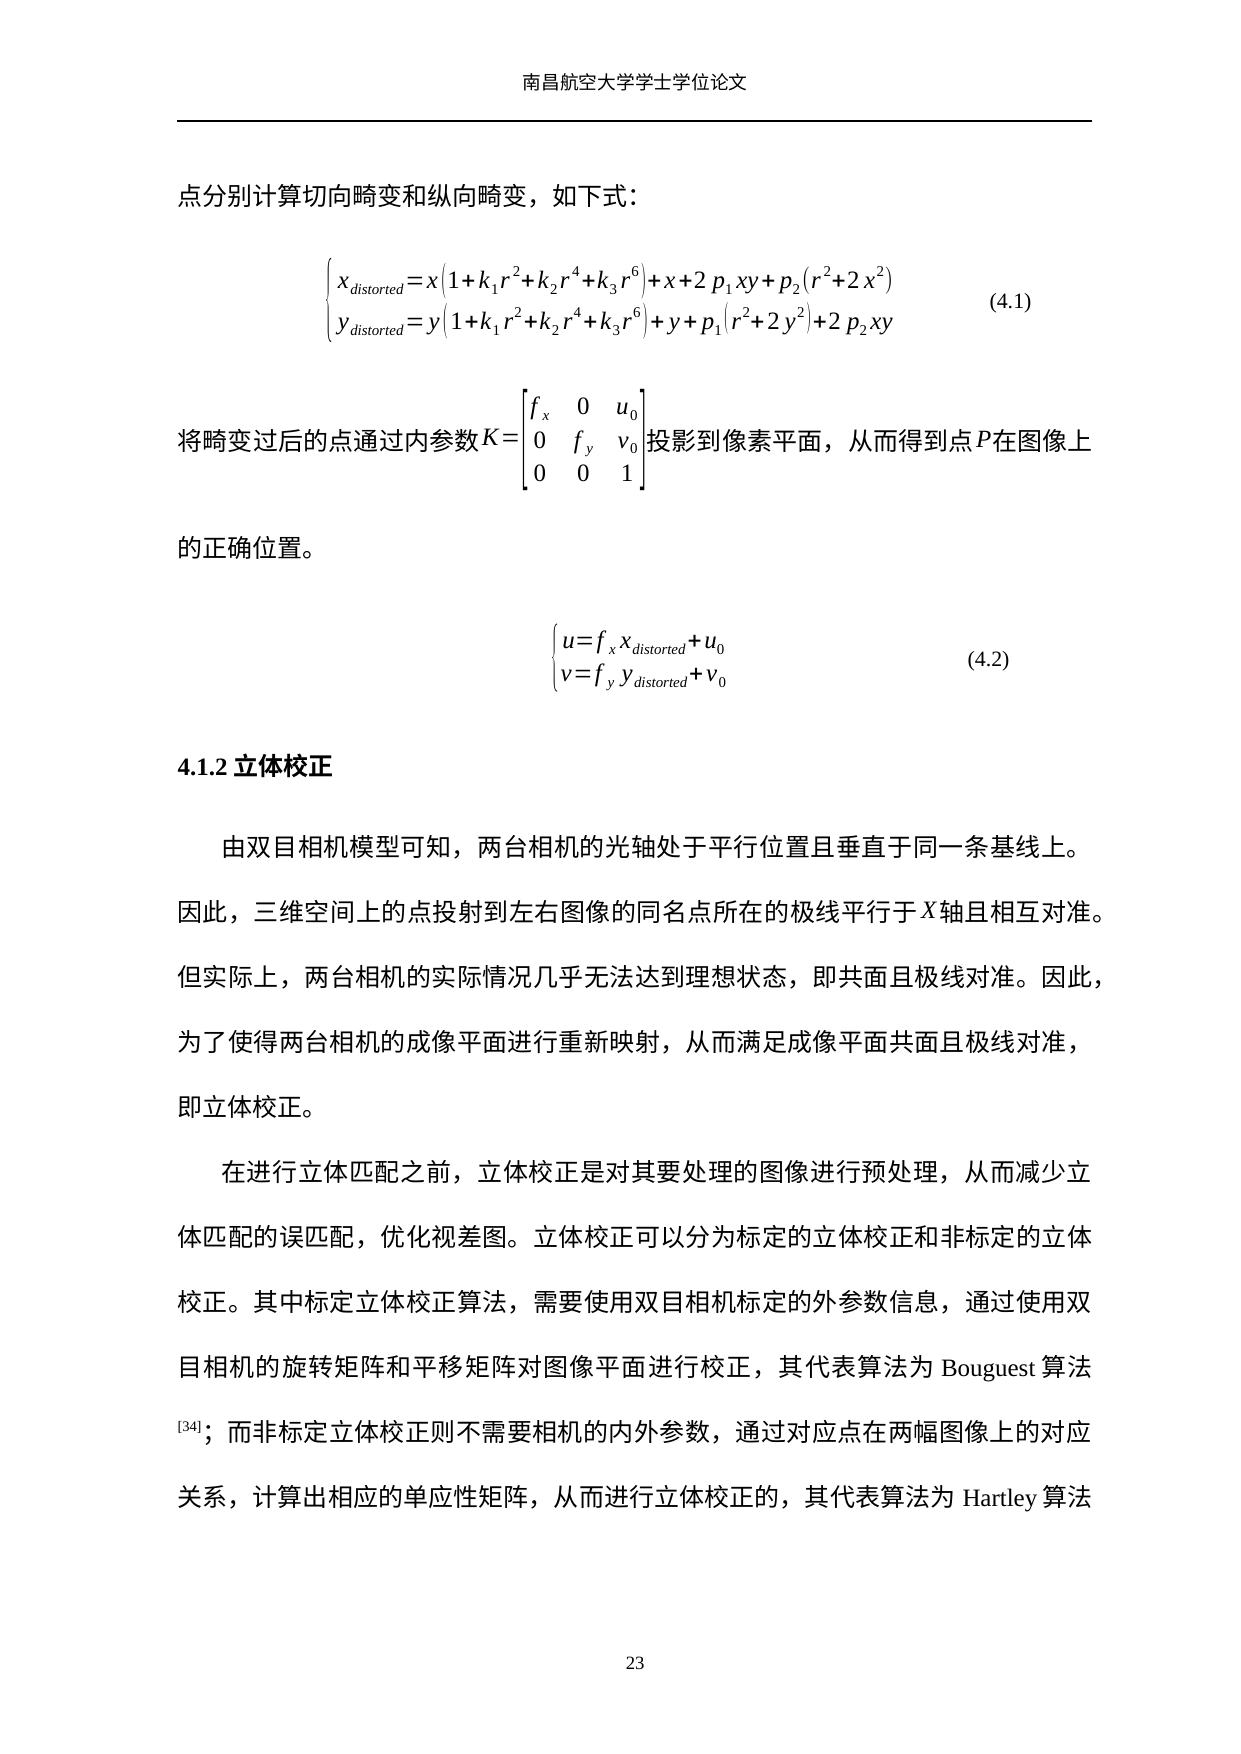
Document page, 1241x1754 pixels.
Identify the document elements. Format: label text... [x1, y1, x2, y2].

text 由双目相机模型可知，两台相机的光轴处于平行位置且垂直于同一条基线上。因此，三维空间上的点投射到左右图像的同名点所在的极线平行于轴且相互对准。但实际上，两台相机的实际情况几乎无法达到理想状态，即共面且极线对准。因此，为了使得两台相机的成像平面进行重新映射，从而满足成像平面共面且极线对准，即立体校正。 [177, 813, 1092, 1138]
text (4.1) [177, 252, 1092, 349]
text 将畸变过后的点通过内参数投影到像素平面，从而得到点在图像上的正确位置。 [177, 374, 1092, 579]
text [177, 162, 1092, 227]
text (4.2) [177, 609, 1092, 707]
text 4.1.2 立体校正 [177, 732, 1092, 797]
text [177, 1138, 1092, 1528]
